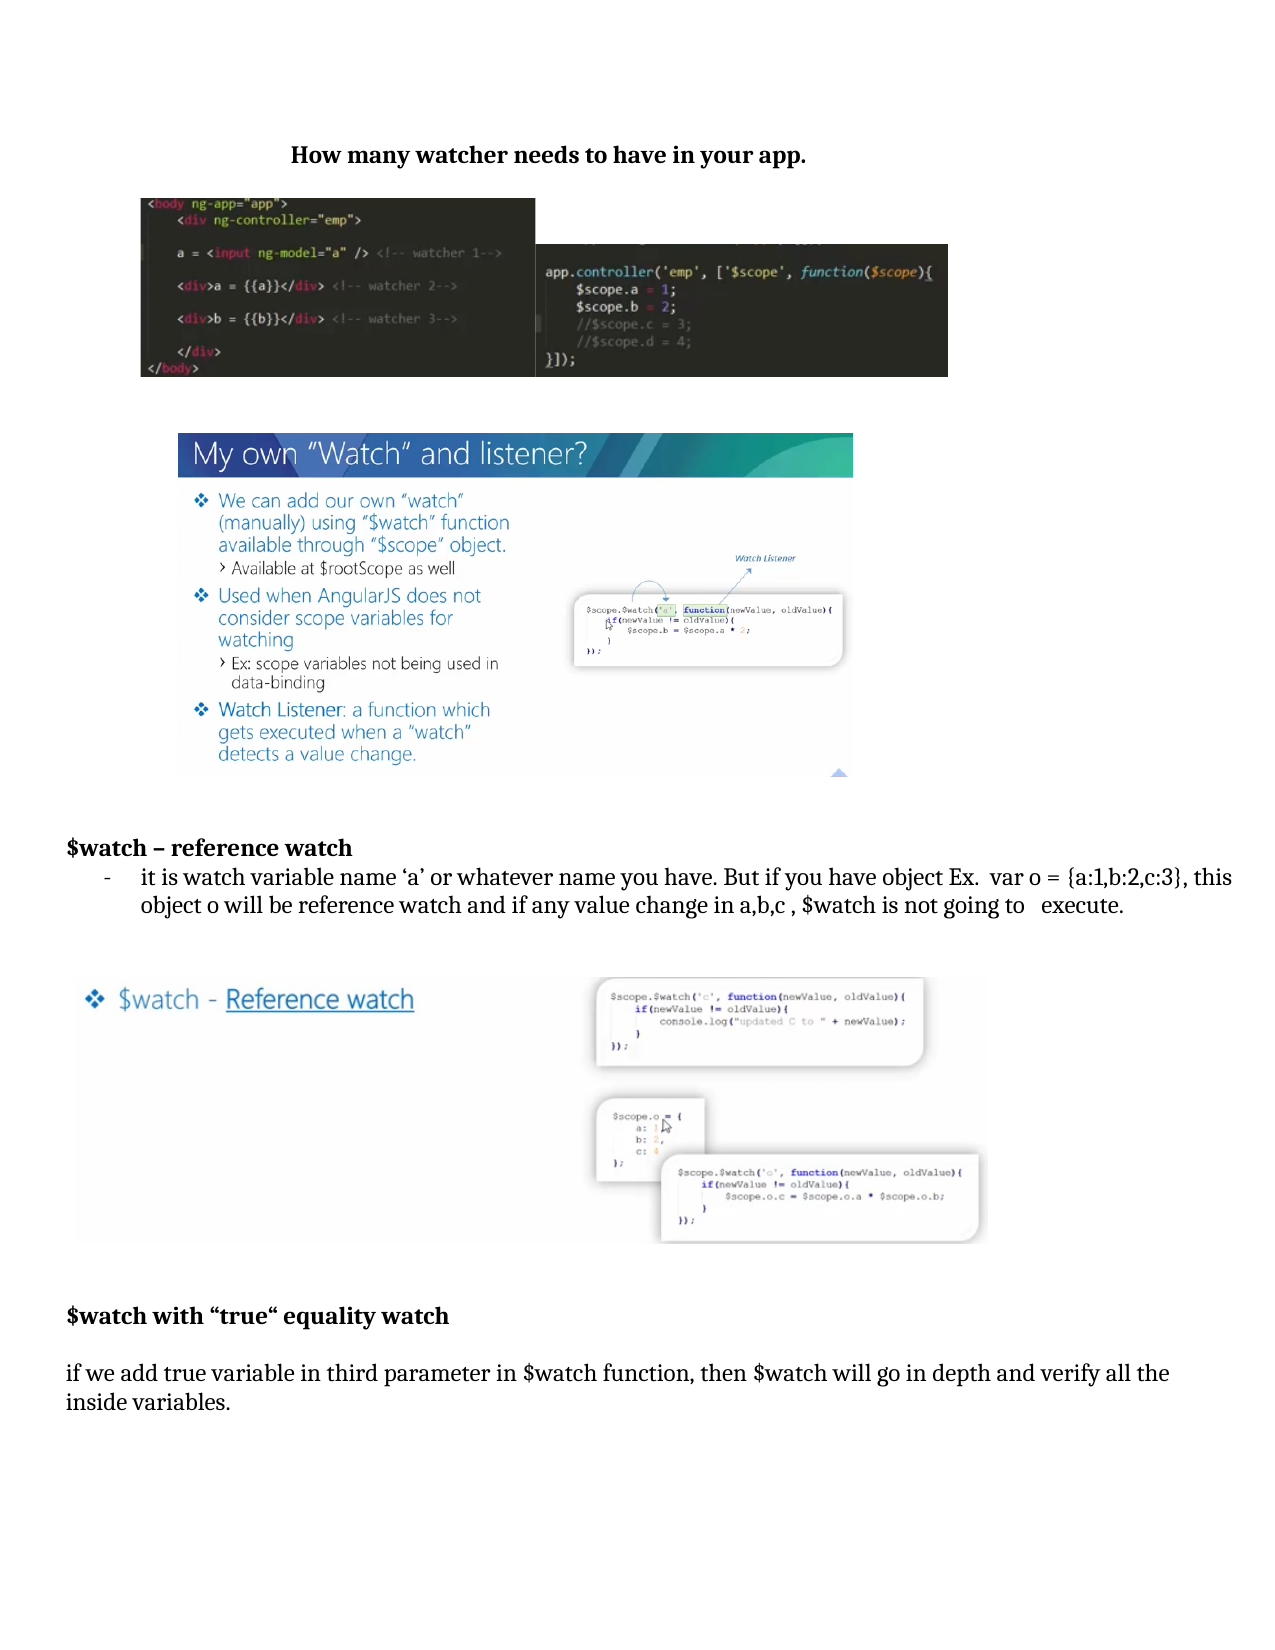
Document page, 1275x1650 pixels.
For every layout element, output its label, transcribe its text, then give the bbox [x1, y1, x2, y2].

picture [140, 198, 948, 377]
text $watch with “true“ equality watch [66, 1302, 1237, 1330]
picture [178, 433, 854, 777]
text if we add true variable in third parameter in $watch function, then $watch will go in depth and verify all the inside variables. [66, 1359, 1237, 1417]
picture [75, 977, 988, 1244]
list How many watcher needs to have in your app. [216, 141, 1237, 169]
text $watch – reference watch [66, 834, 1237, 862]
list it is watch variable name ‘a’ or whatever name you have. But if you have object Ex. var o = {a:1,b:2,c:3}, this object o will be reference watch and if any value change in a,b,c , $watch is not going to execute. [103, 862, 1237, 920]
